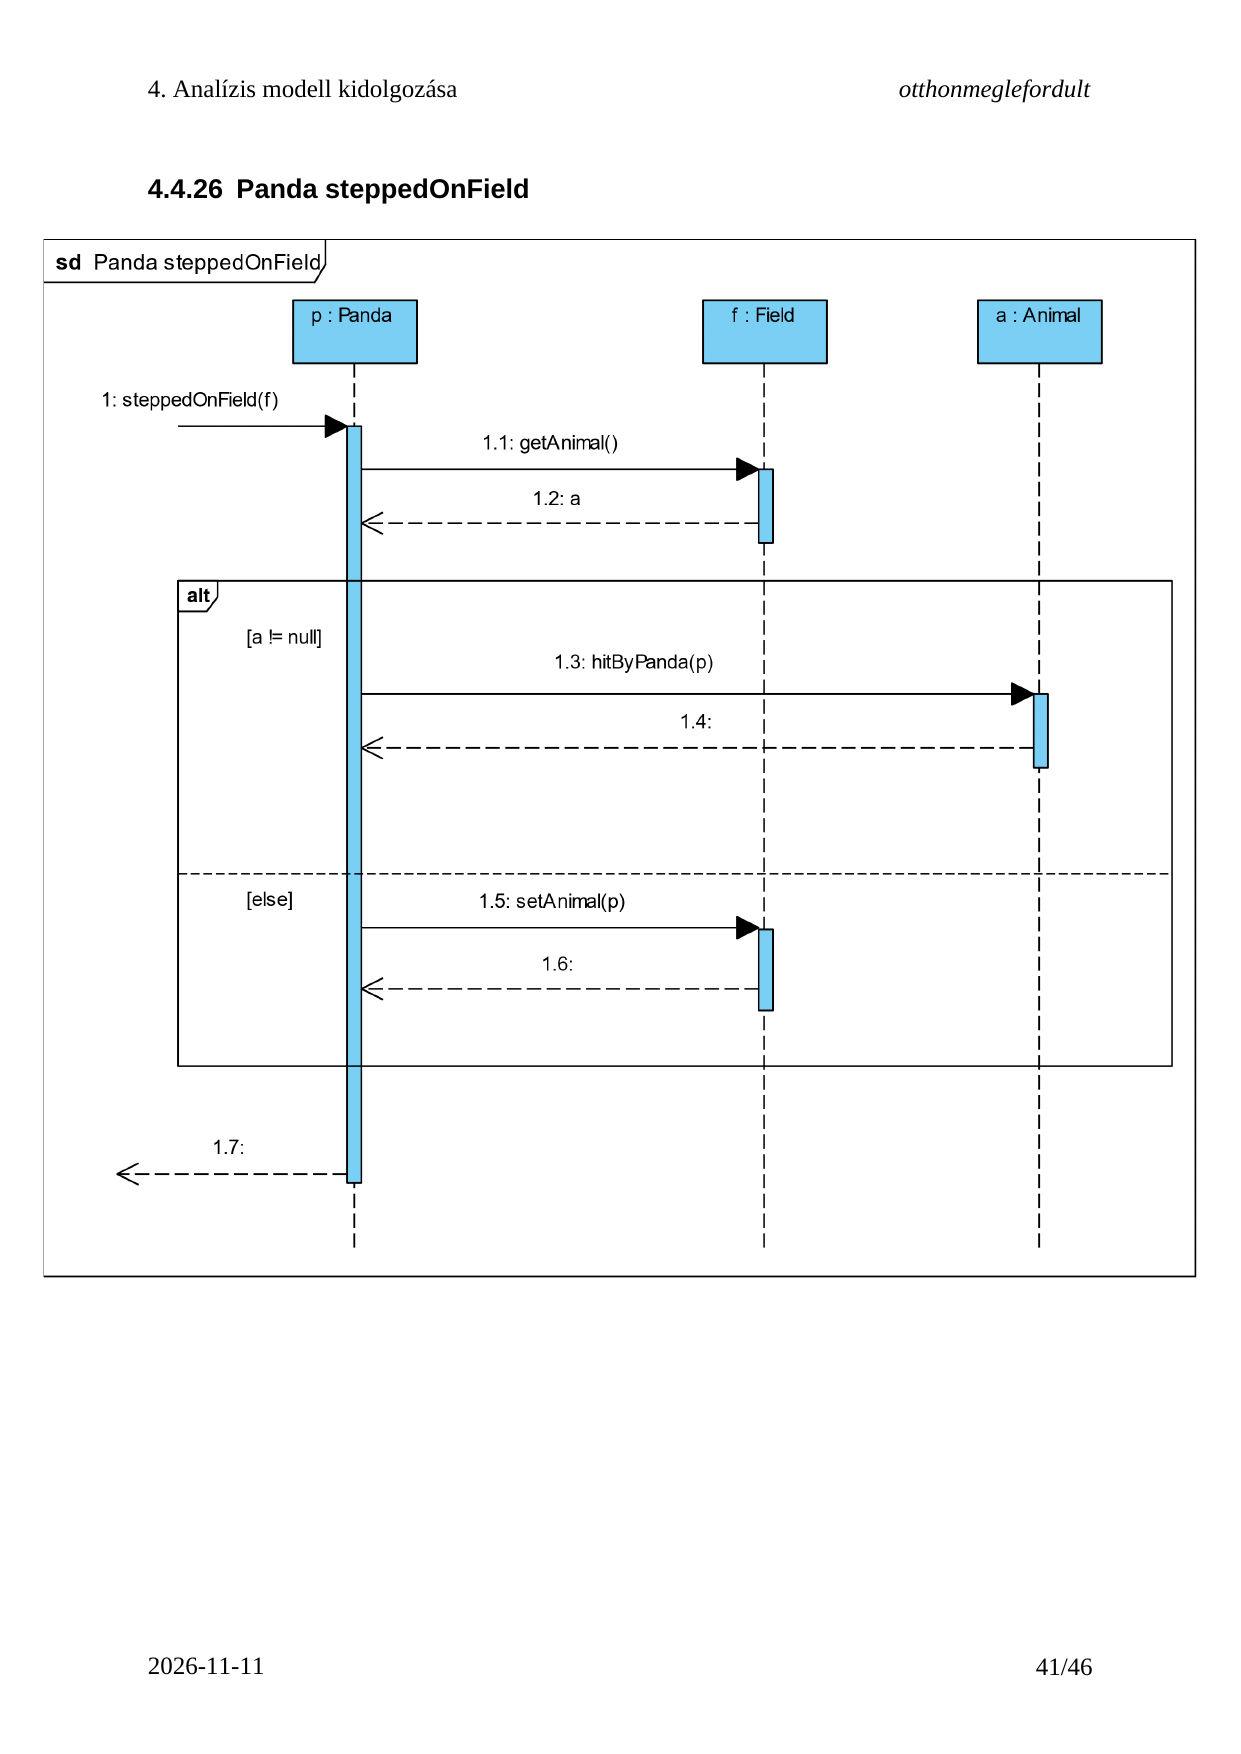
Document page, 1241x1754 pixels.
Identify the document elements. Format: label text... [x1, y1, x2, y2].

picture [43, 239, 1197, 1278]
subtitle Panda steppedOnField [148, 173, 1093, 204]
